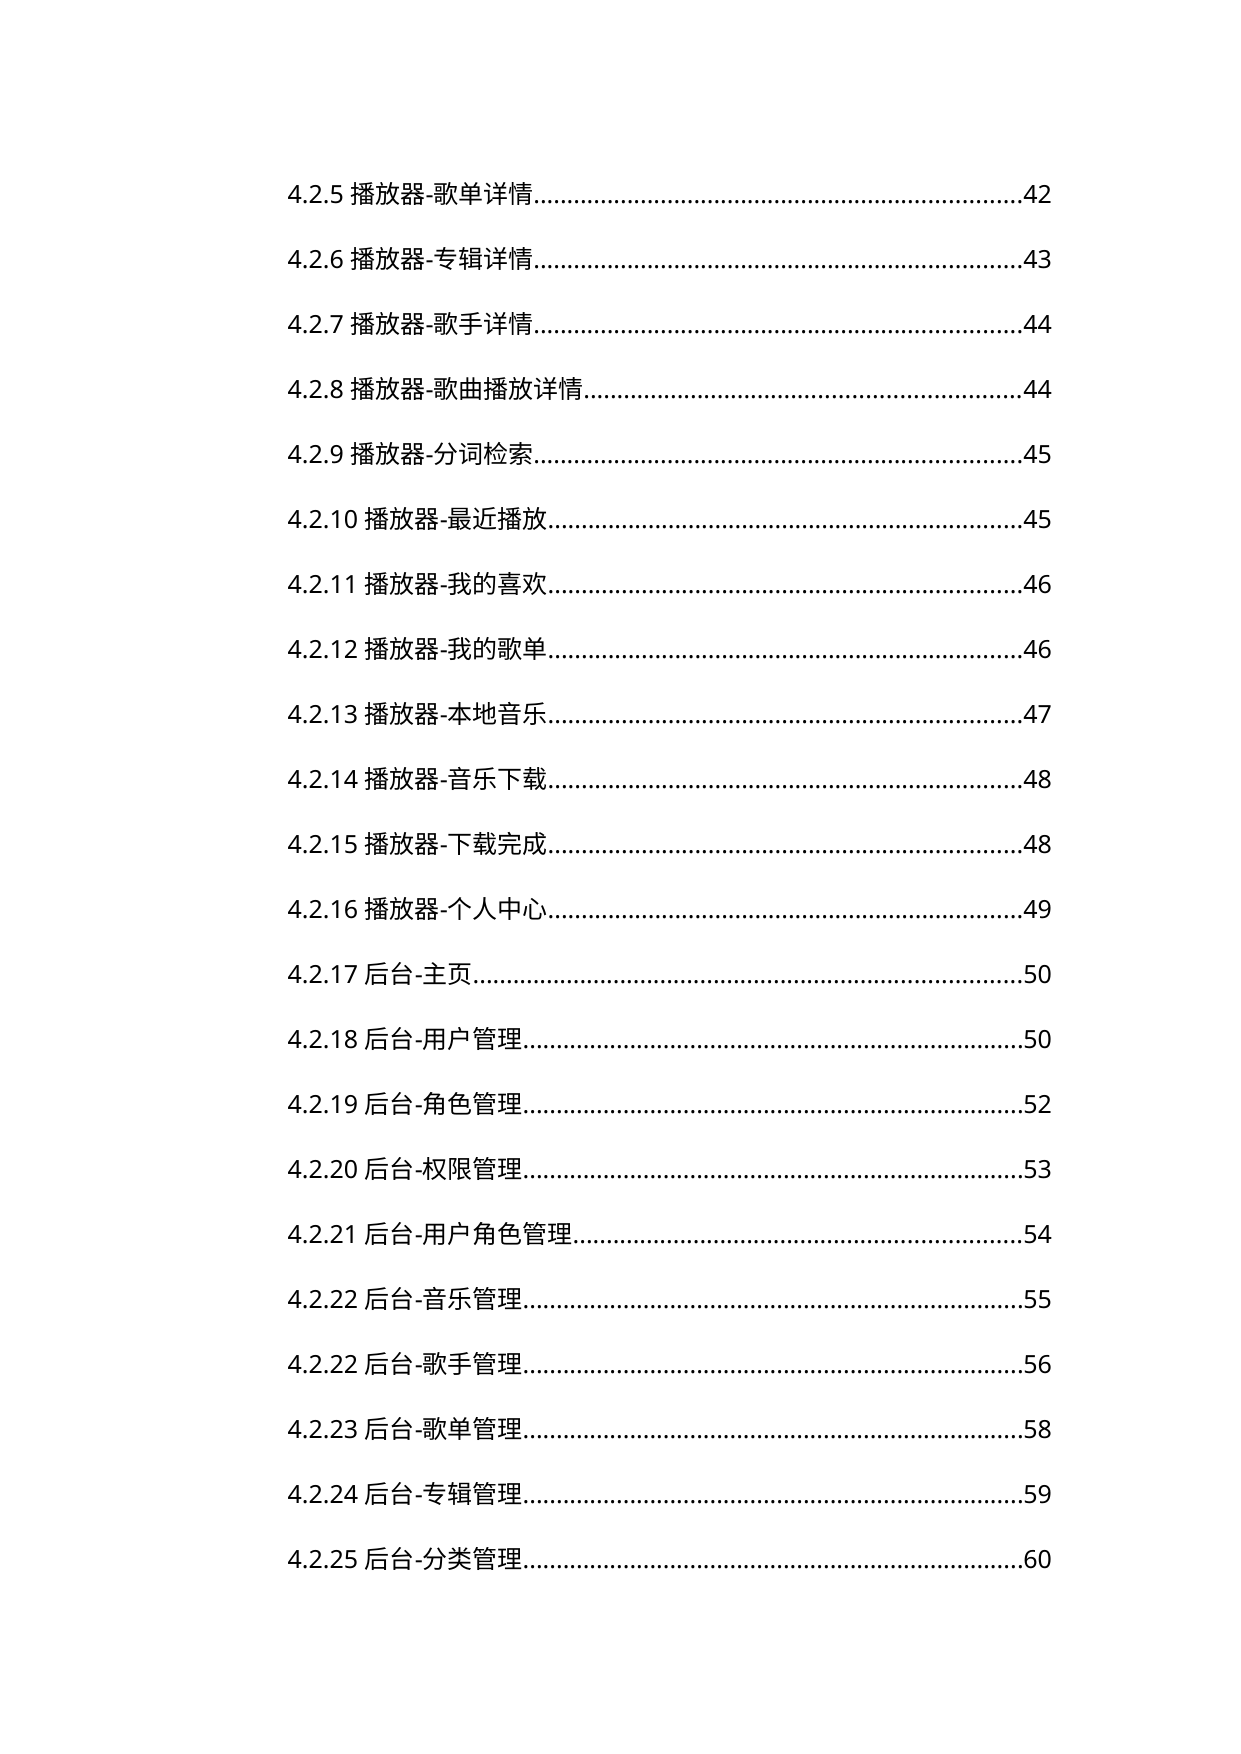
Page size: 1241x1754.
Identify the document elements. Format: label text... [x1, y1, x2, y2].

text 4.2.7 播放器-歌手详情 44 [287, 290, 1053, 355]
text 4.2.12 播放器-我的歌单 46 [287, 615, 1053, 680]
text 4.2.22 后台-音乐管理 55 [287, 1265, 1053, 1330]
text 4.2.25 后台-分类管理 60 [287, 1525, 1053, 1590]
text 4.2.15 播放器-下载完成 48 [287, 810, 1053, 875]
text 4.2.11 播放器-我的喜欢 46 [287, 550, 1053, 615]
text 4.2.6 播放器-专辑详情 43 [287, 225, 1053, 290]
text 4.2.17 后台-主页 50 [287, 940, 1053, 1005]
text 4.2.20 后台-权限管理 53 [287, 1135, 1053, 1200]
text 4.2.23 后台-歌单管理 58 [287, 1395, 1053, 1460]
text 4.2.16 播放器-个人中心 49 [287, 875, 1053, 940]
text 4.2.8 播放器-歌曲播放详情 44 [287, 355, 1053, 420]
text 4.2.9 播放器-分词检索 45 [287, 420, 1053, 485]
text 4.2.5 播放器-歌单详情 42 [287, 160, 1053, 225]
text 4.2.18 后台-用户管理 50 [287, 1005, 1053, 1070]
text 4.2.10 播放器-最近播放 45 [287, 485, 1053, 550]
text 4.2.19 后台-角色管理 52 [287, 1070, 1053, 1135]
text 4.2.21 后台-用户角色管理 54 [287, 1200, 1053, 1265]
text 4.2.14 播放器-音乐下载 48 [287, 745, 1053, 810]
text 4.2.13 播放器-本地音乐 47 [287, 680, 1053, 745]
text 4.2.24 后台-专辑管理 59 [287, 1460, 1053, 1525]
text 4.2.22 后台-歌手管理 56 [287, 1330, 1053, 1395]
